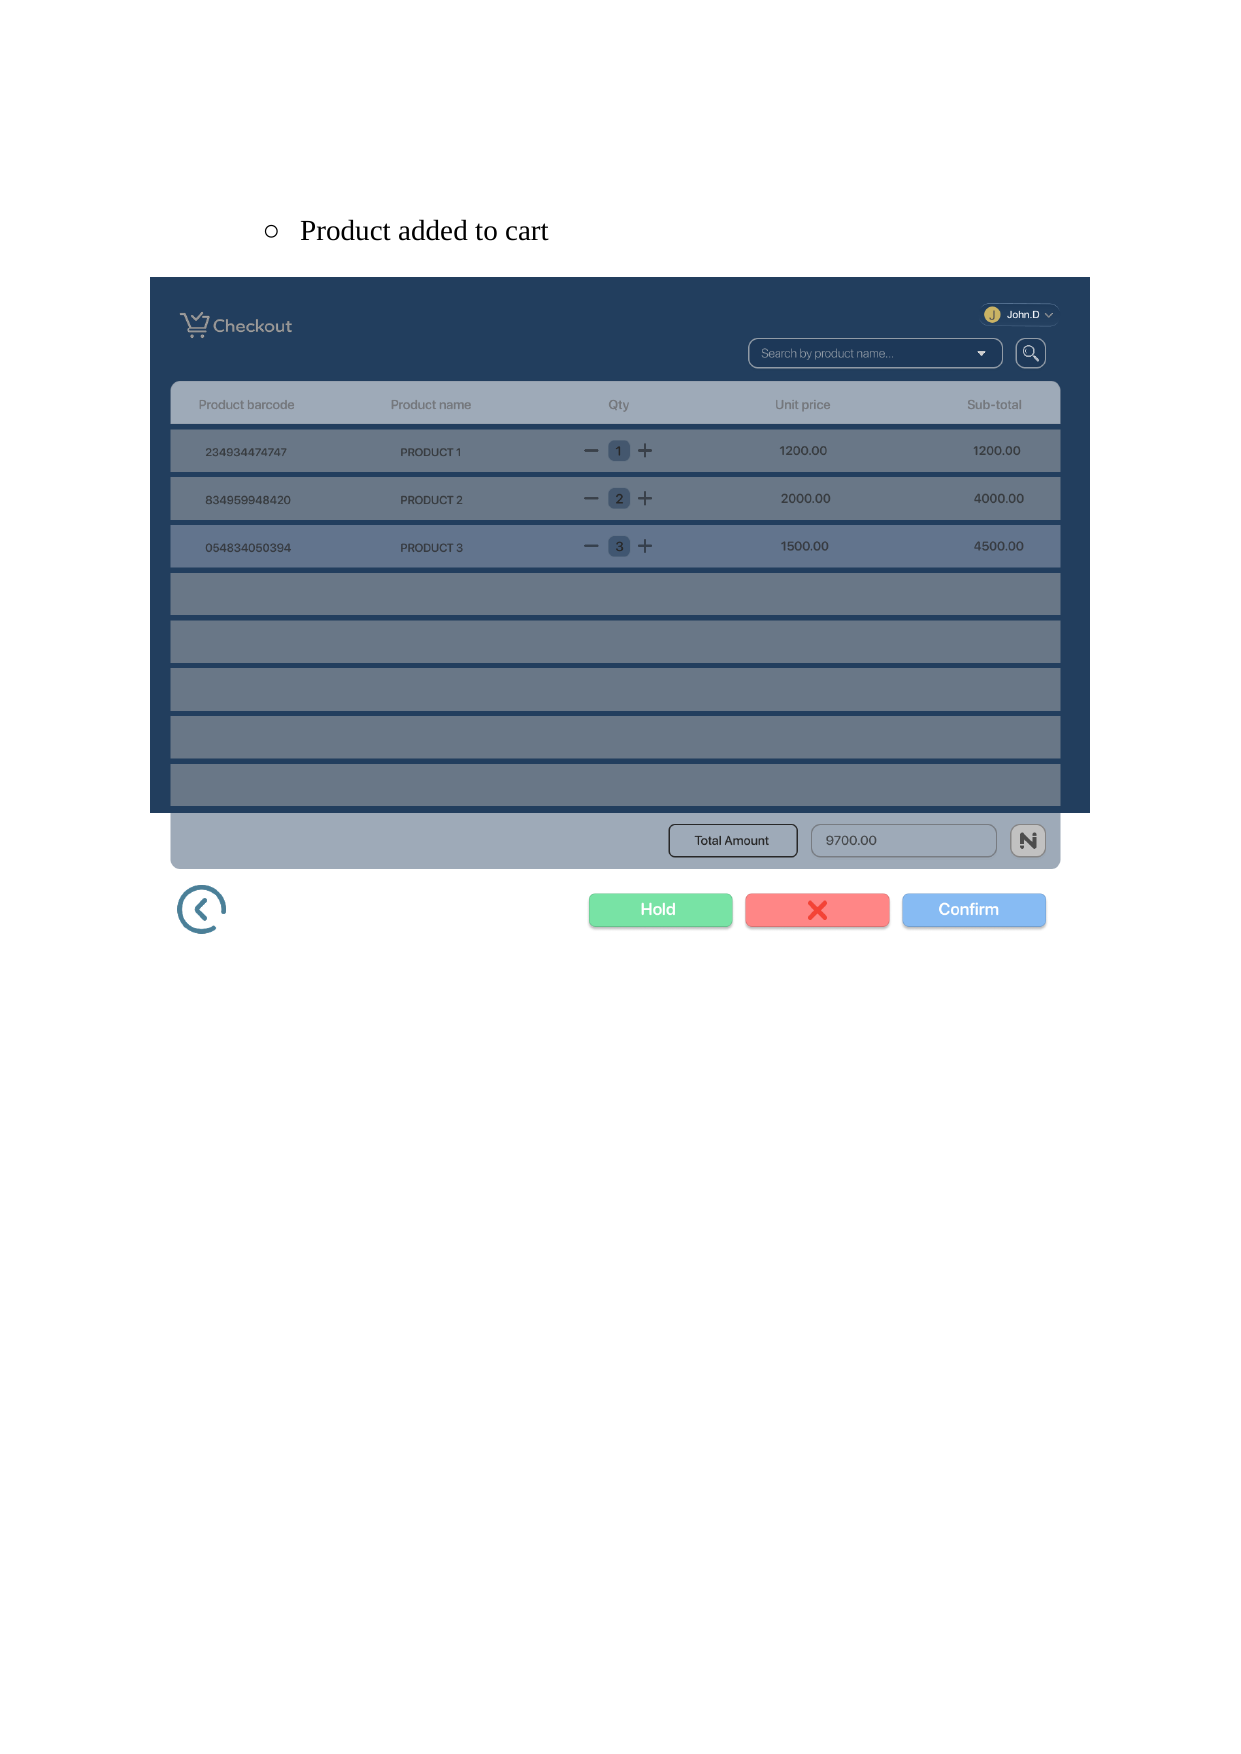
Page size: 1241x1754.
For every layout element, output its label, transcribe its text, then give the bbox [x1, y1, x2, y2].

picture [150, 277, 1090, 946]
list Product added to cart [262, 213, 1090, 247]
